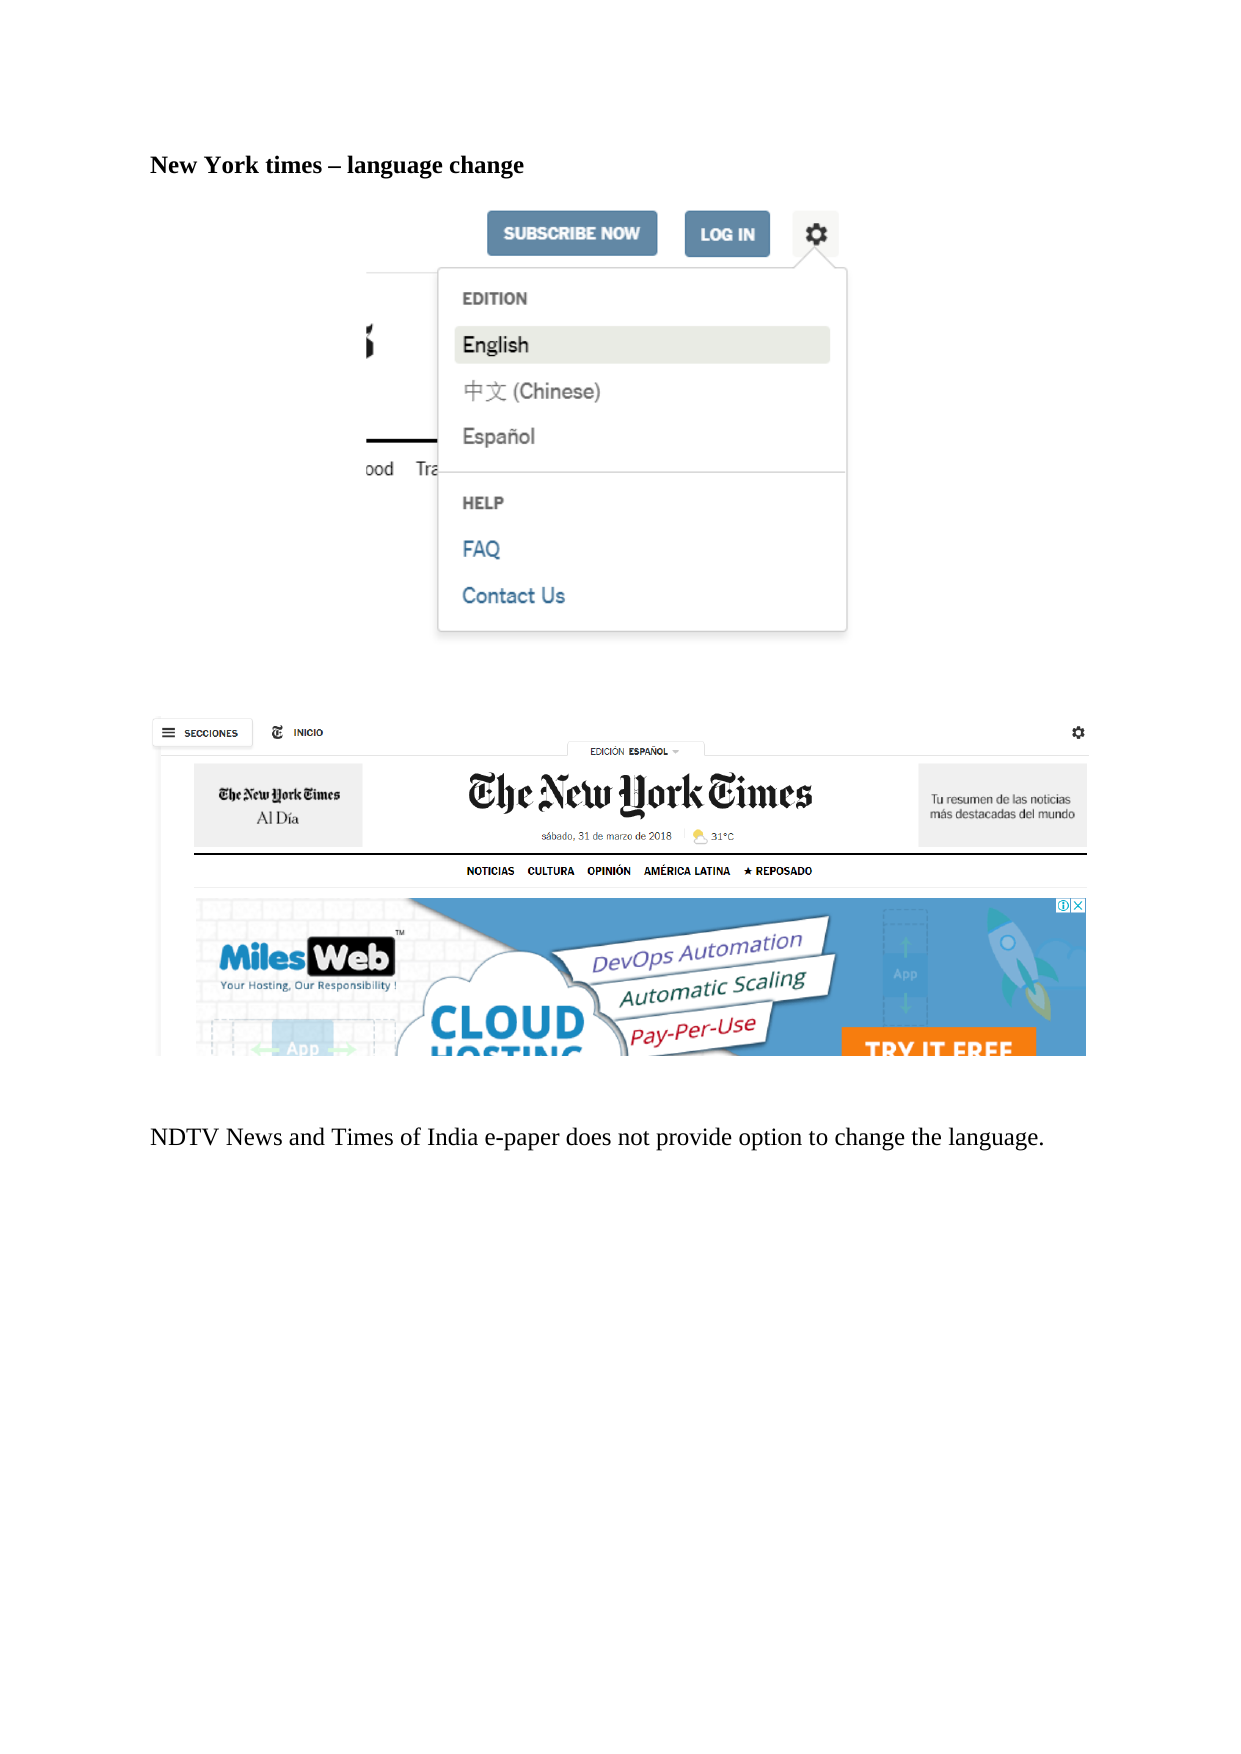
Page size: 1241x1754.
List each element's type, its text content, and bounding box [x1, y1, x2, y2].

picture [150, 716, 1089, 1056]
text New York times – language change [150, 150, 1090, 179]
text NDTV News and Times of India e-paper does not provide option to change the language. [150, 1122, 1090, 1151]
picture [366, 197, 874, 651]
